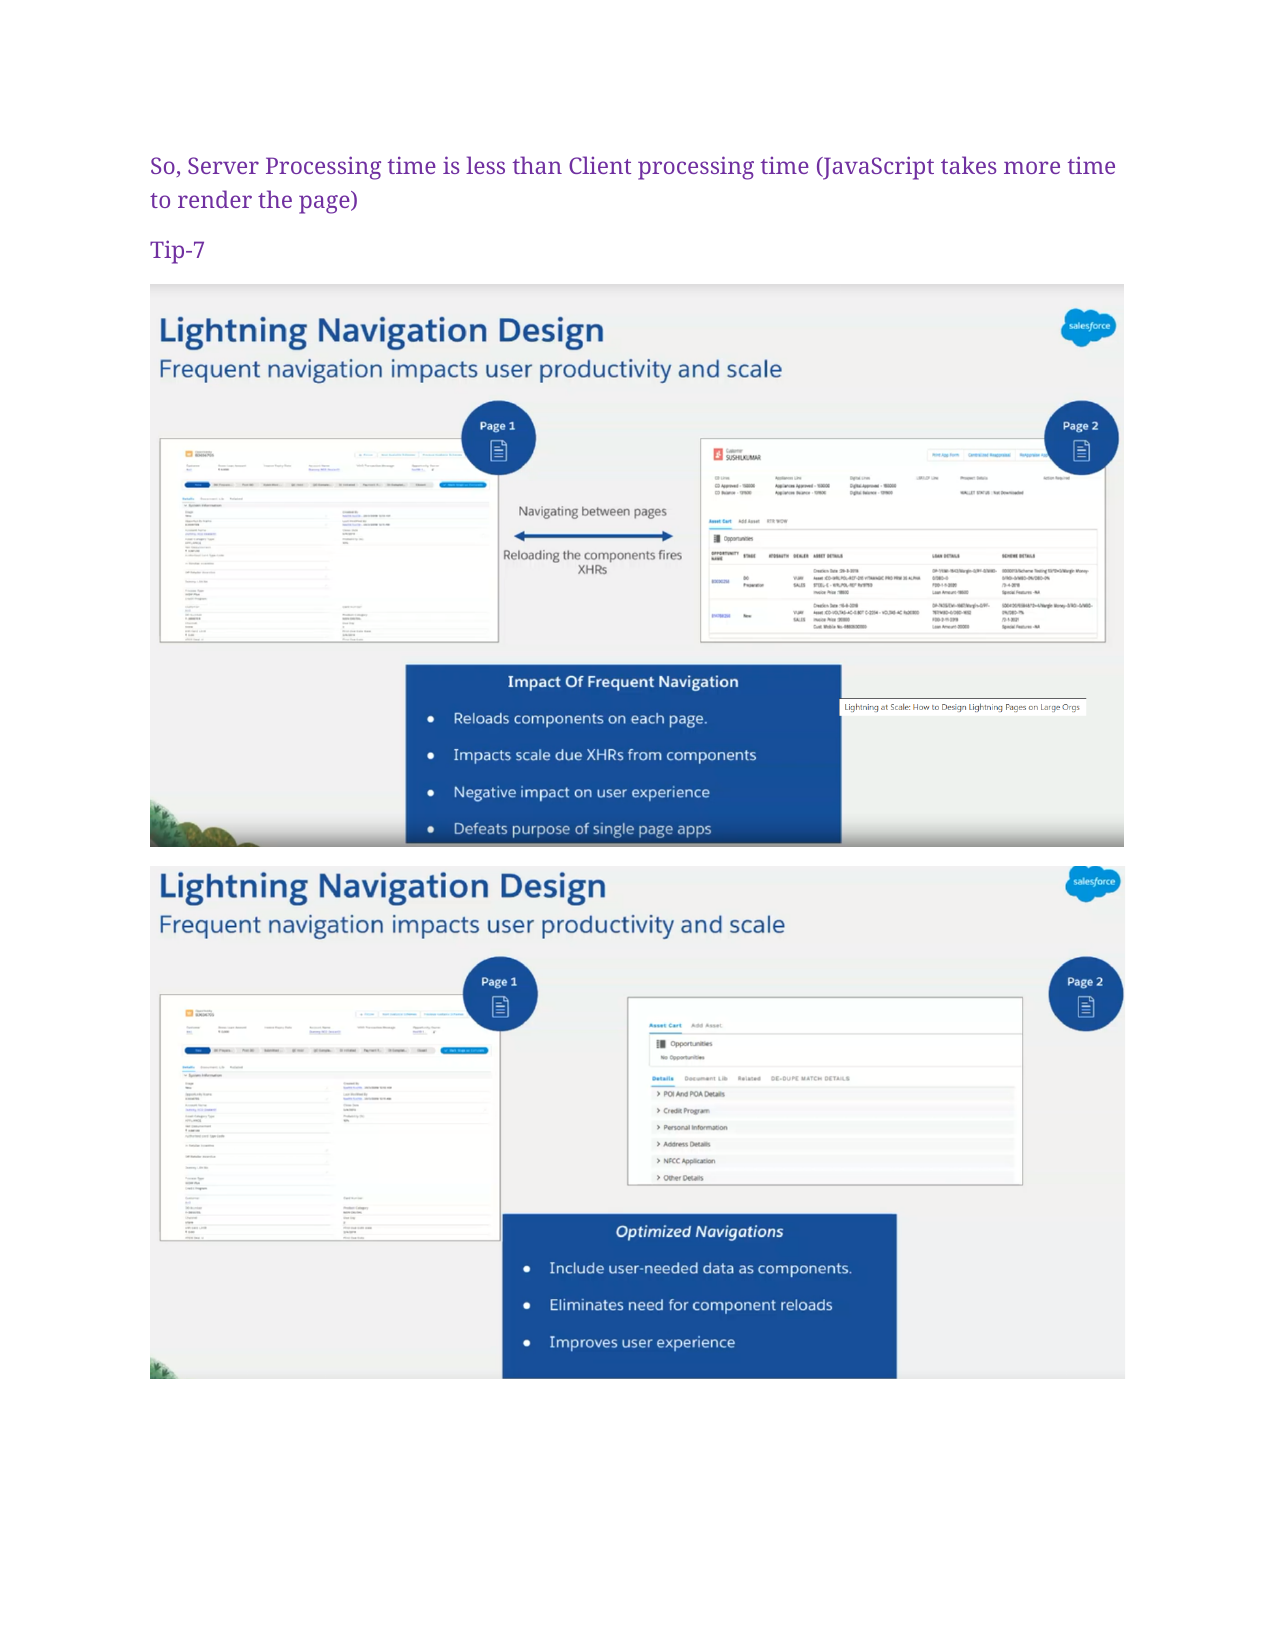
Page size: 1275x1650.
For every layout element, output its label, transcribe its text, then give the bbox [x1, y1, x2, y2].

picture [150, 866, 1125, 1379]
text Tip-7 [150, 234, 1125, 265]
picture [1075, 878, 1115, 886]
picture [150, 284, 1124, 847]
text So, Server Processing time is less than Client processing time (JavaScript takes more time to render the page) [150, 150, 1125, 215]
